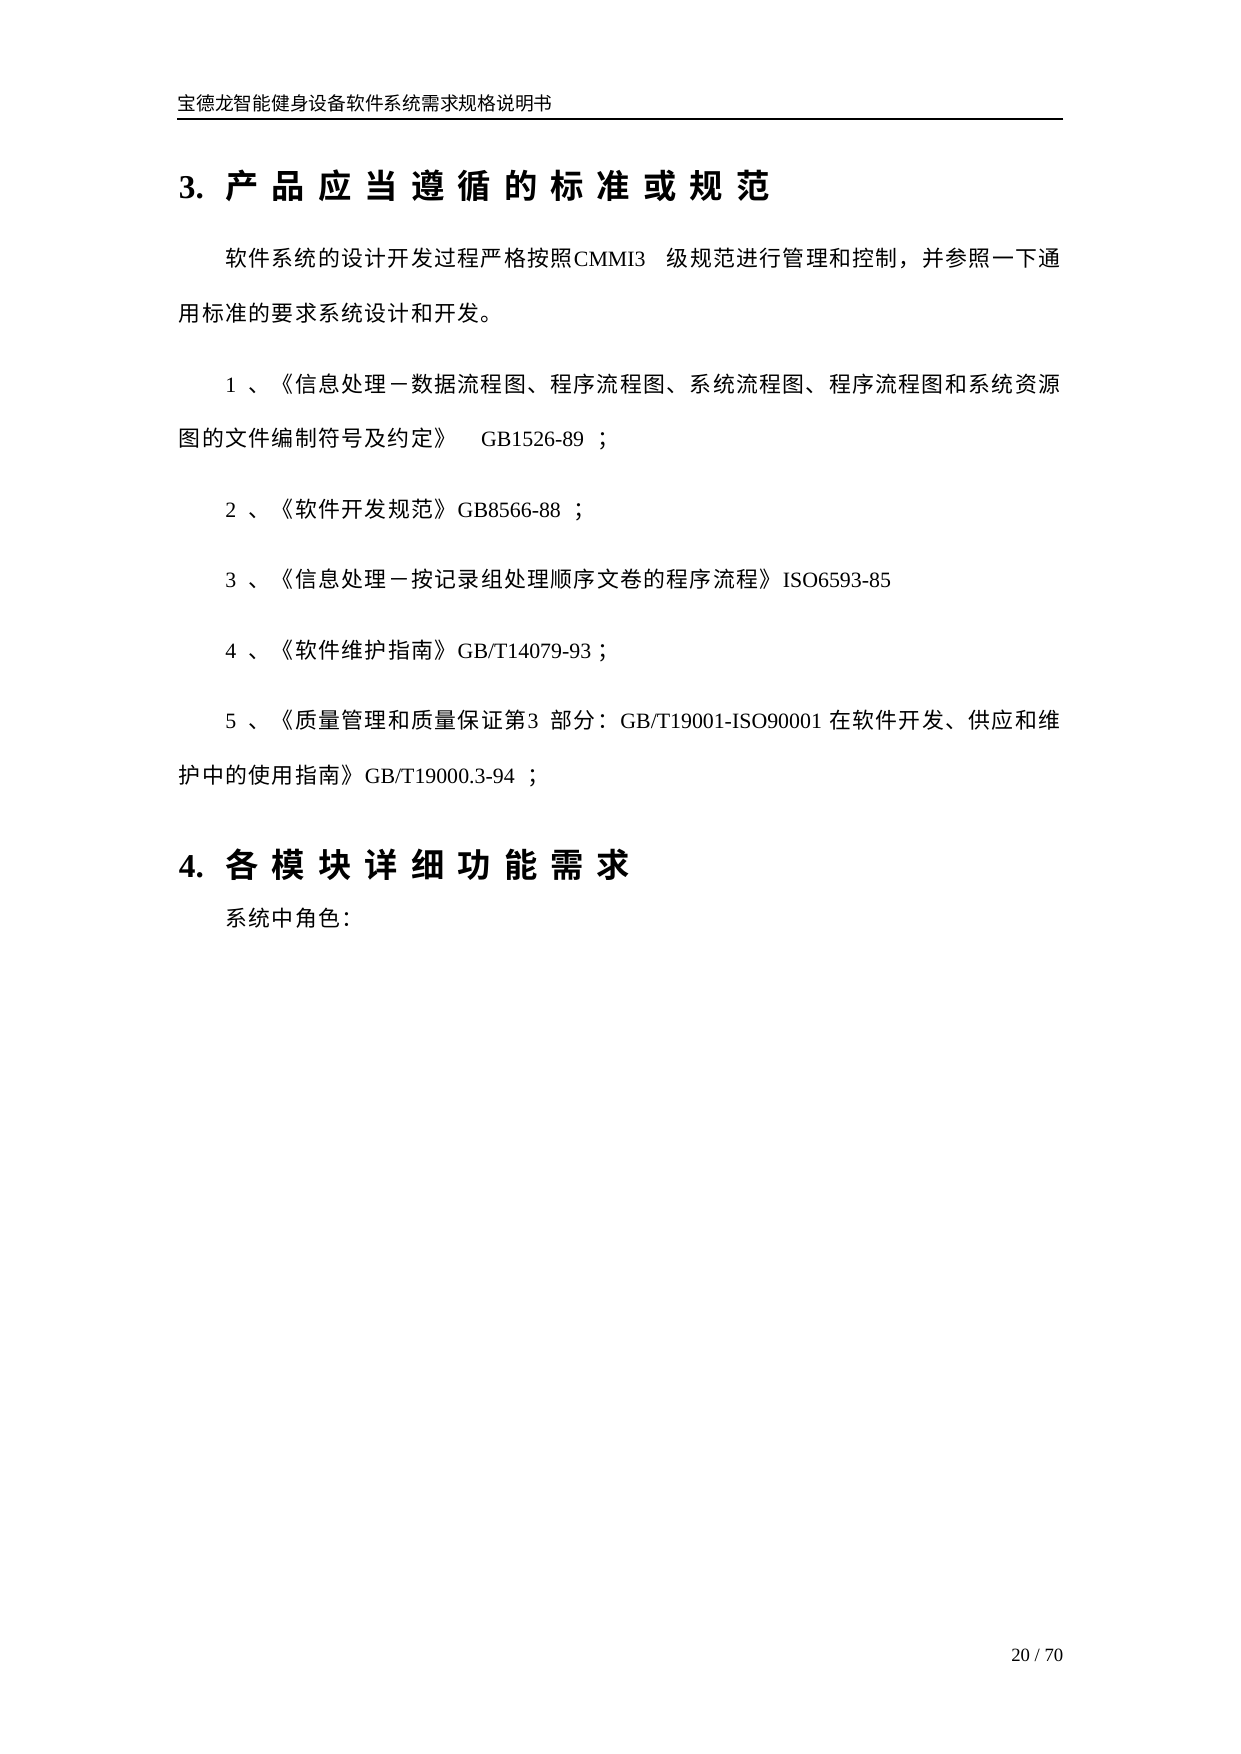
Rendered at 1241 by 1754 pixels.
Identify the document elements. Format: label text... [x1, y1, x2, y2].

text 4、《软件维护指南》GB/T14079-93； [179, 630, 1061, 667]
text 系统中角色： [179, 899, 1061, 936]
text 5、《质量管理和质量保证第3部分：GB/T19001-ISO90001在软件开发、供应和维护中的使用指南》GB/T19000.3-94； [179, 701, 1061, 792]
text 2、《软件开发规范》GB8566-88； [179, 489, 1061, 526]
text 软件系统的设计开发过程严格按照CMMI3级规范进行管理和控制，并参照一下通用标准的要求系统设计和开发。 [179, 239, 1061, 330]
subtitle 各模块详细功能需求 [179, 826, 1061, 899]
text 3、《信息处理－按记录组处理顺序文卷的程序流程》ISO6593-85 [179, 560, 1061, 596]
subtitle 产品应当遵循的标准或规范 [179, 148, 1061, 221]
text 1、《信息处理－数据流程图、程序流程图、系统流程图、程序流程图和系统资源图的文件编制符号及约定》 GB1526-89； [179, 364, 1061, 455]
